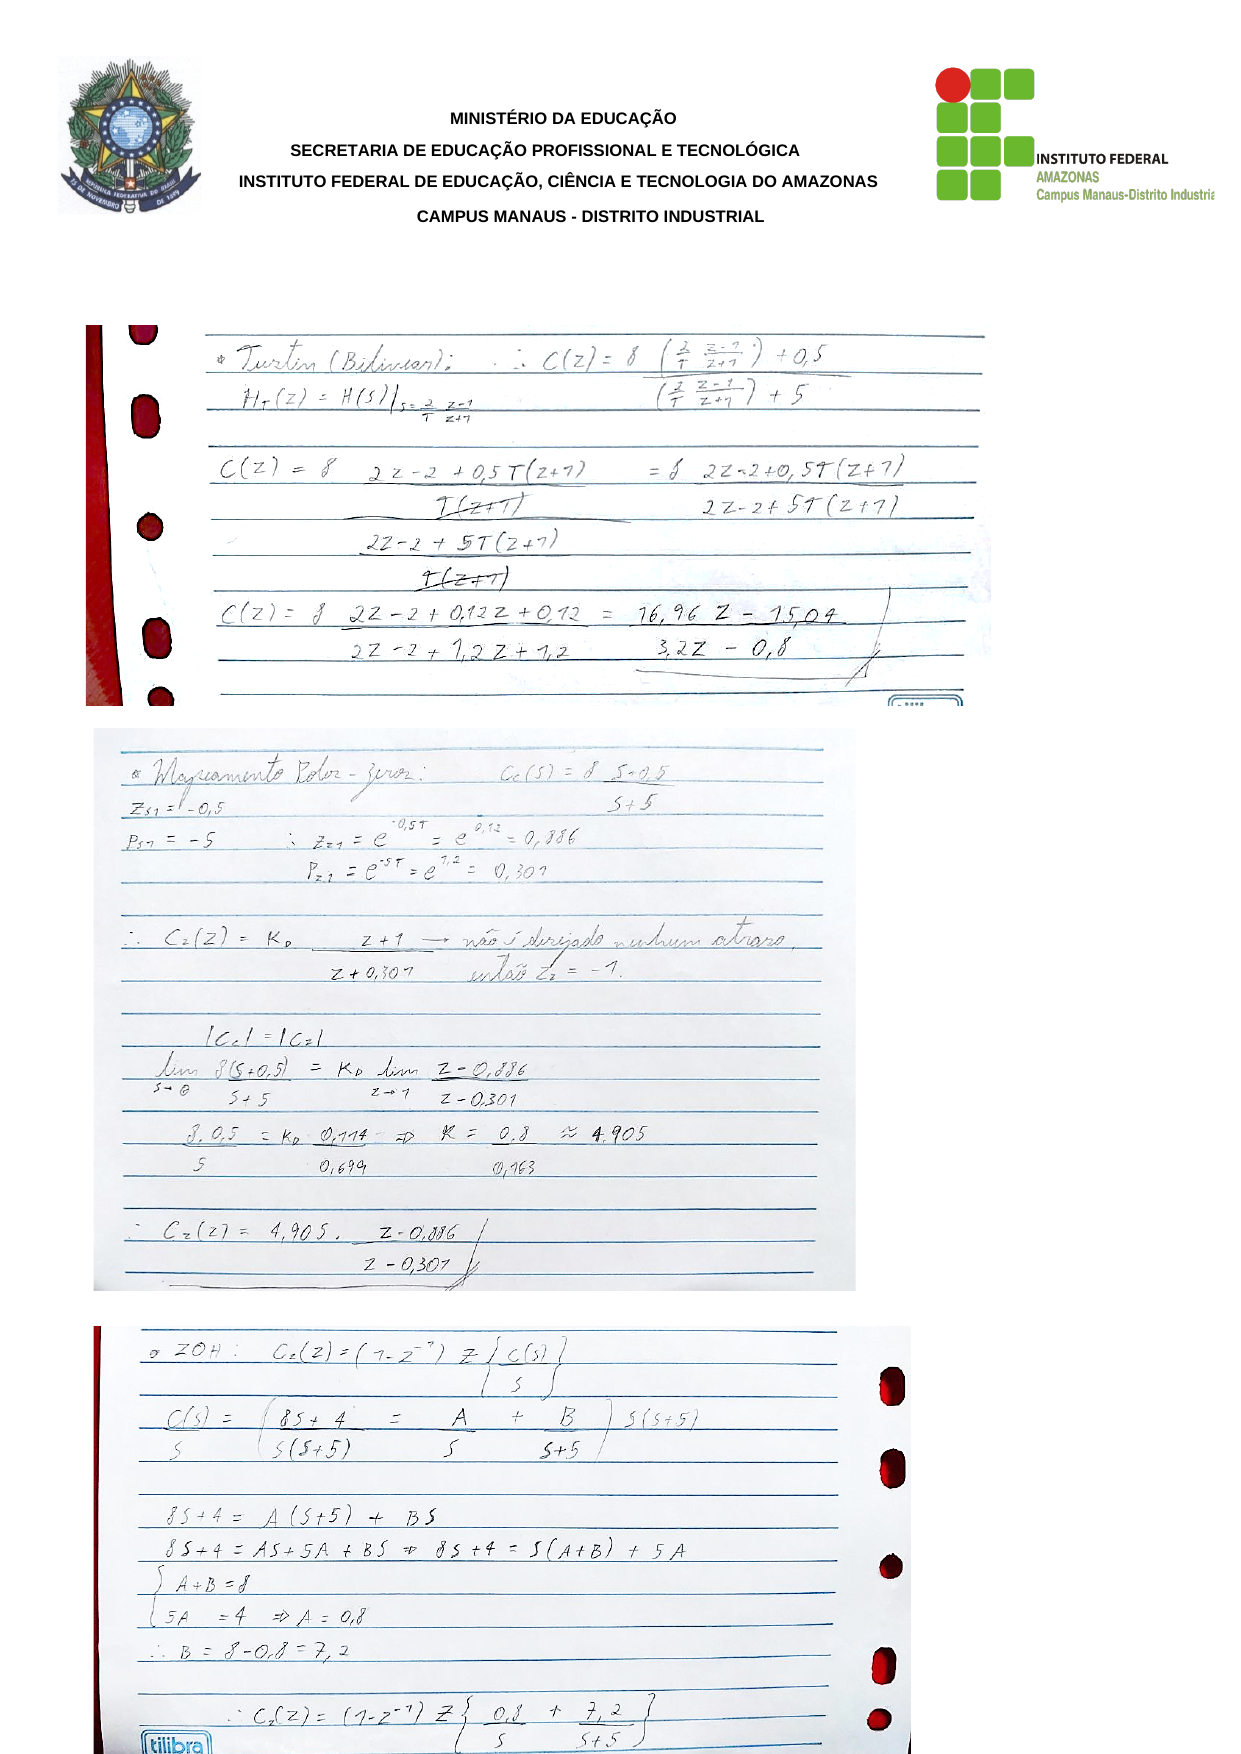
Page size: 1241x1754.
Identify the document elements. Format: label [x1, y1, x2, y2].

picture [93, 1326, 911, 1754]
picture [93, 728, 856, 1291]
picture [57, 56, 202, 214]
picture [85, 325, 991, 706]
picture [934, 66, 1215, 204]
